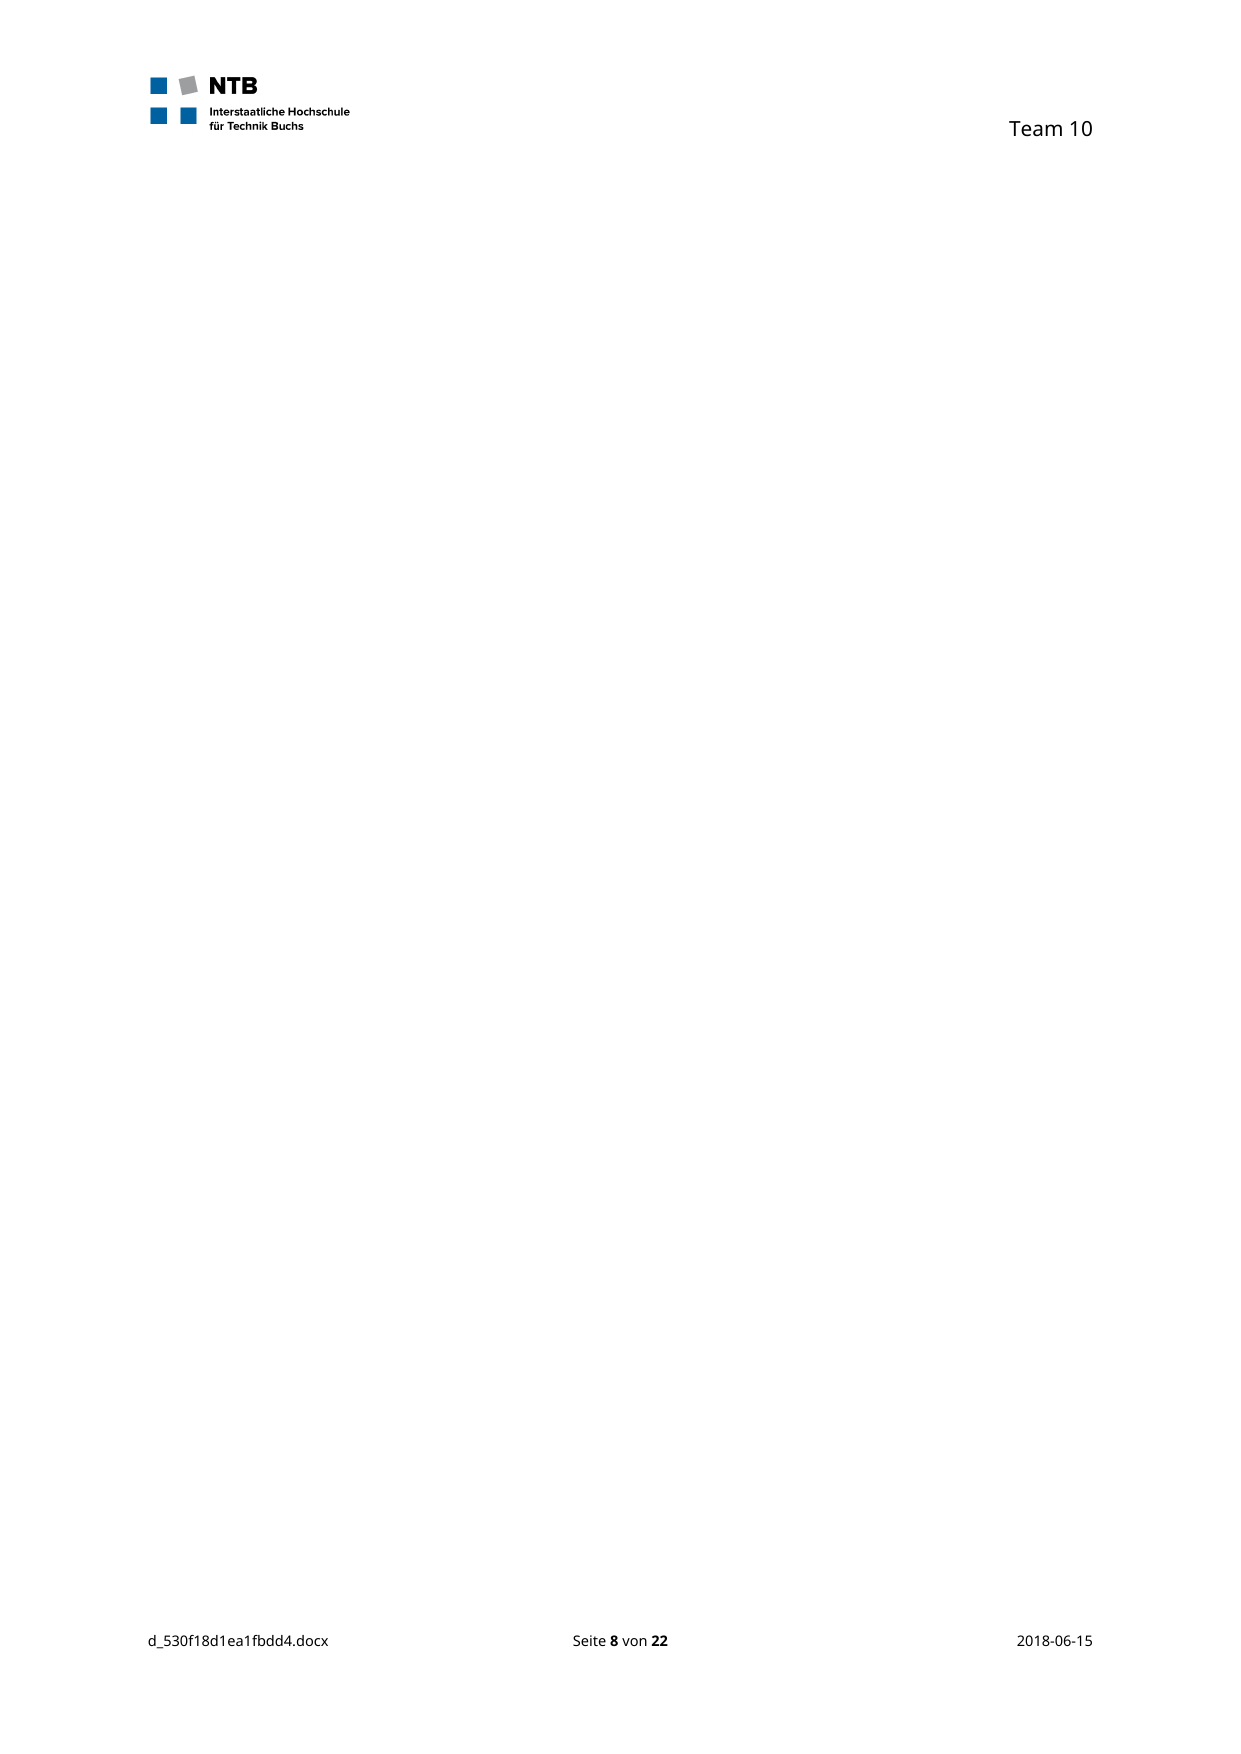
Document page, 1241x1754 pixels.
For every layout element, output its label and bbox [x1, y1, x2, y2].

picture [147, 73, 355, 137]
